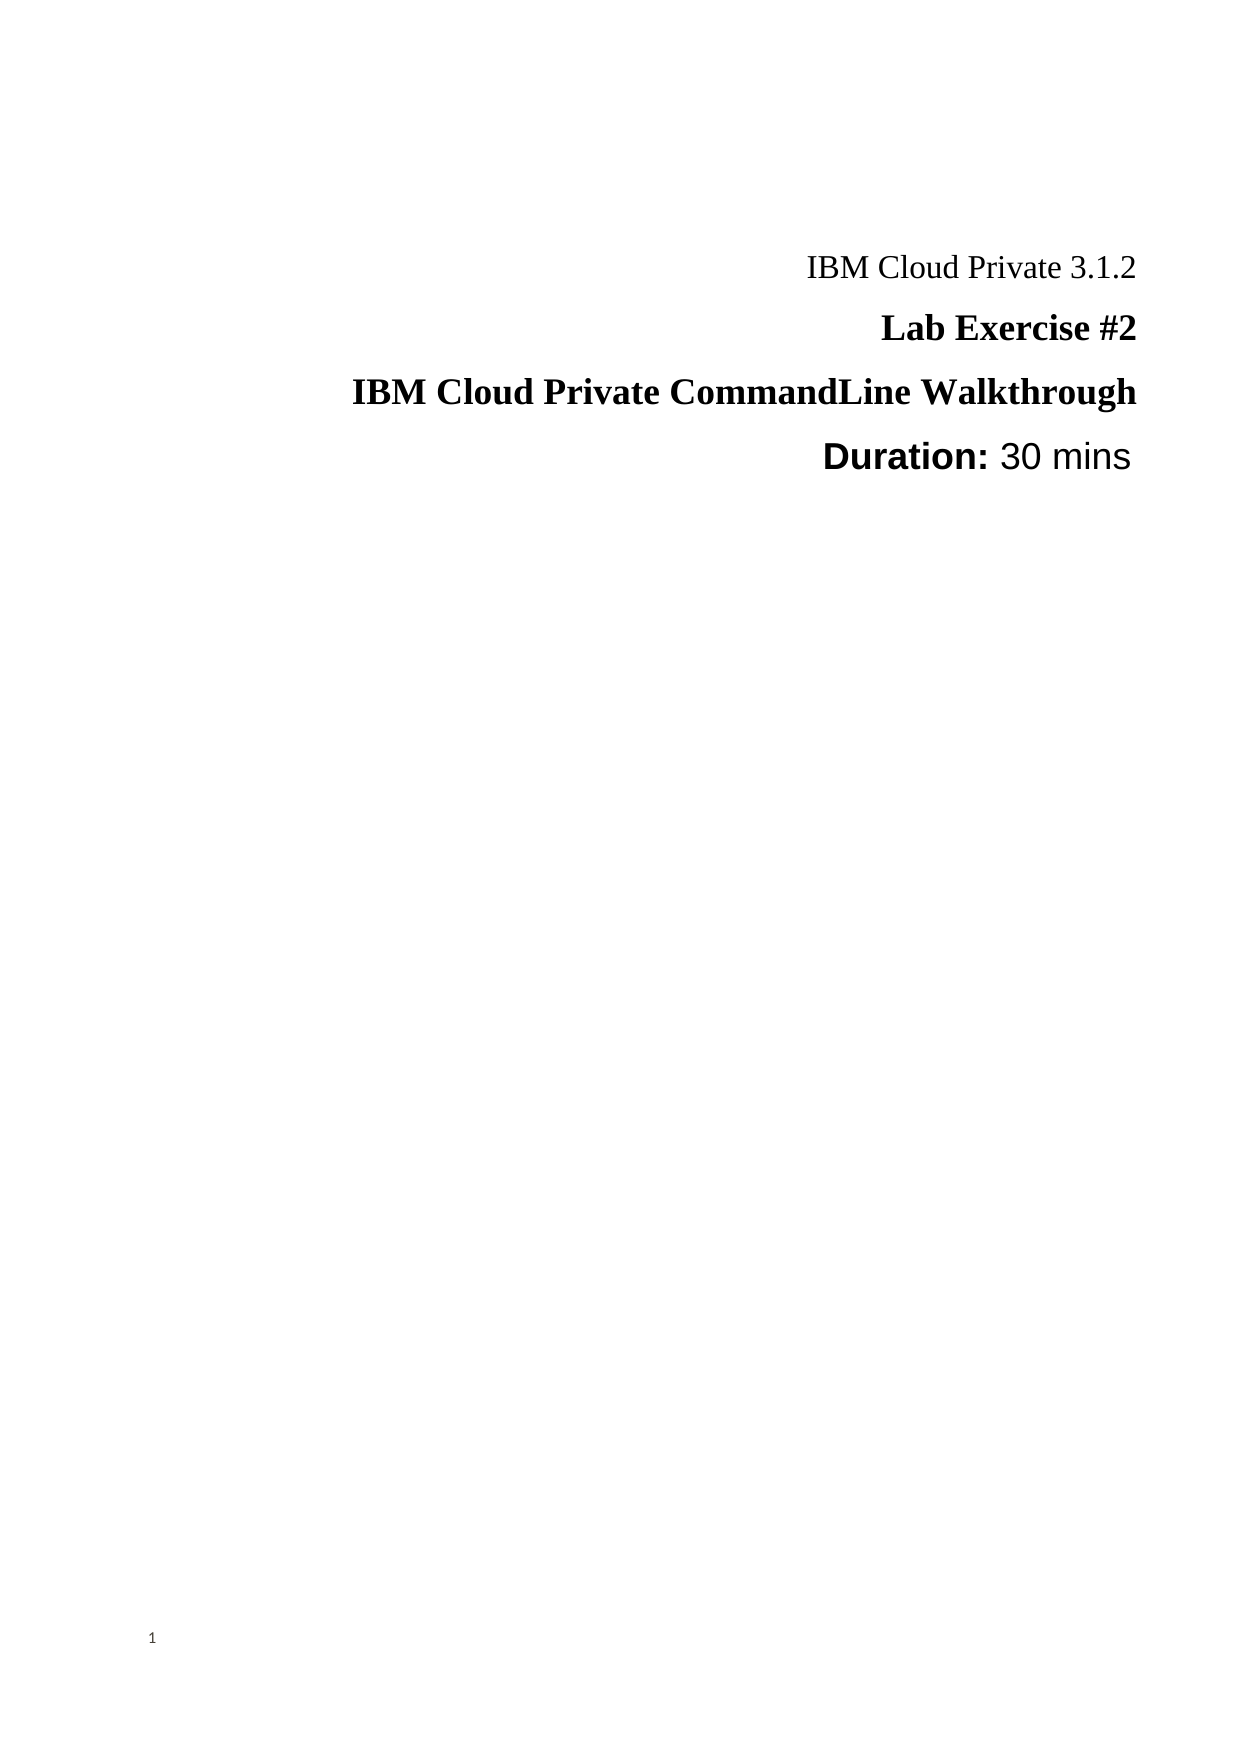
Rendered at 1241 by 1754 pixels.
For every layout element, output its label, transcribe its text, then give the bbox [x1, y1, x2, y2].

text IBM Cloud Private 3.1.2 [148, 248, 1137, 286]
subtitle Duration: 30 mins [748, 434, 1137, 478]
text Lab Exercise #2 [148, 305, 1137, 348]
text IBM Cloud Private CommandLine Walkthrough [148, 370, 1137, 413]
